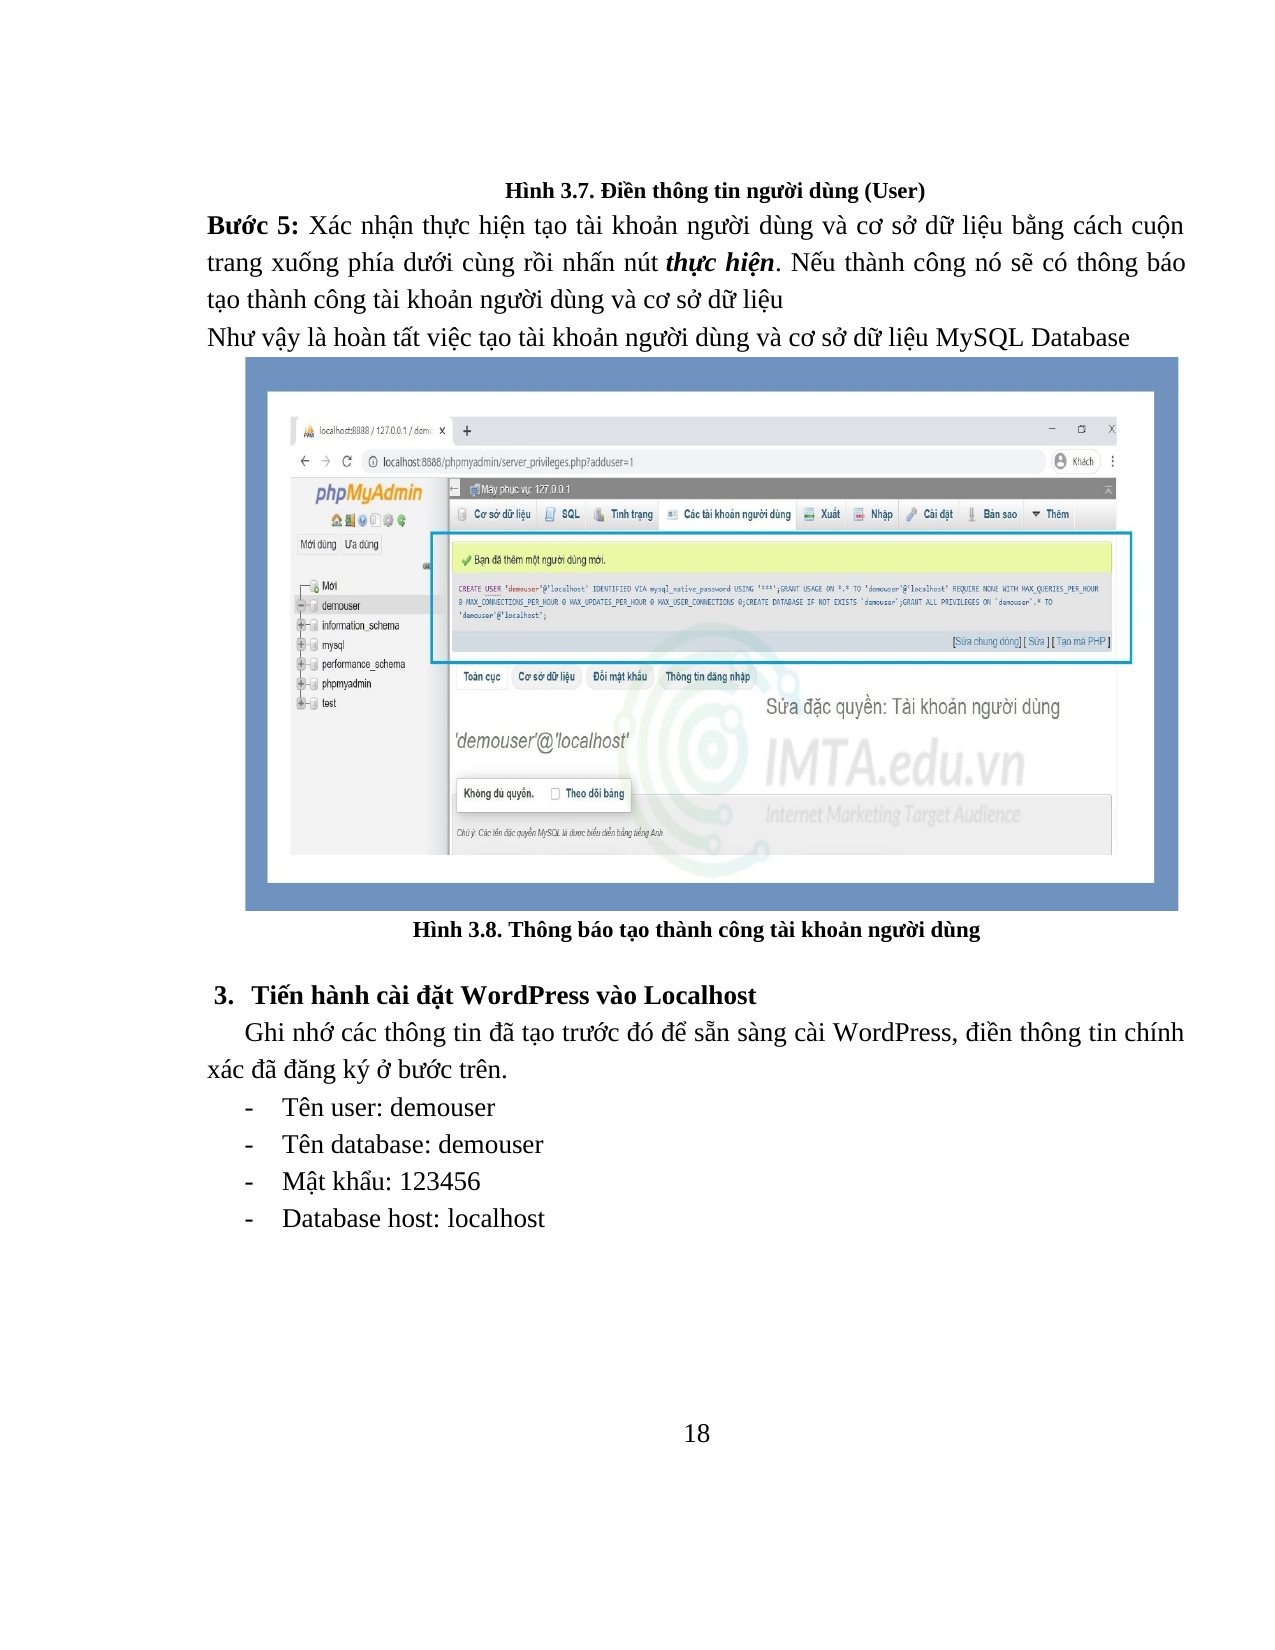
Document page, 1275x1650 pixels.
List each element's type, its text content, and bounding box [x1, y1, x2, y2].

text Ghi nhớ các thông tin đã tạo trước đó để sẵn sàng cài WordPress, điền thông tin chính xác đã đăng ký ở bước trên. [207, 1016, 1186, 1084]
list Database host: localhost [244, 1202, 1186, 1234]
text Hình 3.7. Điền thông tin người dùng (User) [244, 177, 1186, 203]
list Tiến hành cài đặt WordPress vào Localhost [214, 979, 1186, 1010]
picture [245, 357, 1179, 911]
list Tên user: demouser [244, 1091, 1186, 1122]
list Mật khẩu: 123456 [244, 1165, 1186, 1196]
list Tên database: demouser [244, 1128, 1186, 1159]
text Như vậy là hoàn tất việc tạo tài khoản người dùng và cơ sở dữ liệu MySQL Database [207, 321, 1186, 352]
text Bước 5: Xác nhận thực hiện tạo tài khoản người dùng và cơ sở dữ liệu bằng cách cuộn trang xuống phía dưới cùng rồi nhấn nút thực hiện. Nếu thành công nó sẽ có thông báo tạo thành công tài khoản người dùng và cơ sở dữ liệu [207, 209, 1186, 314]
